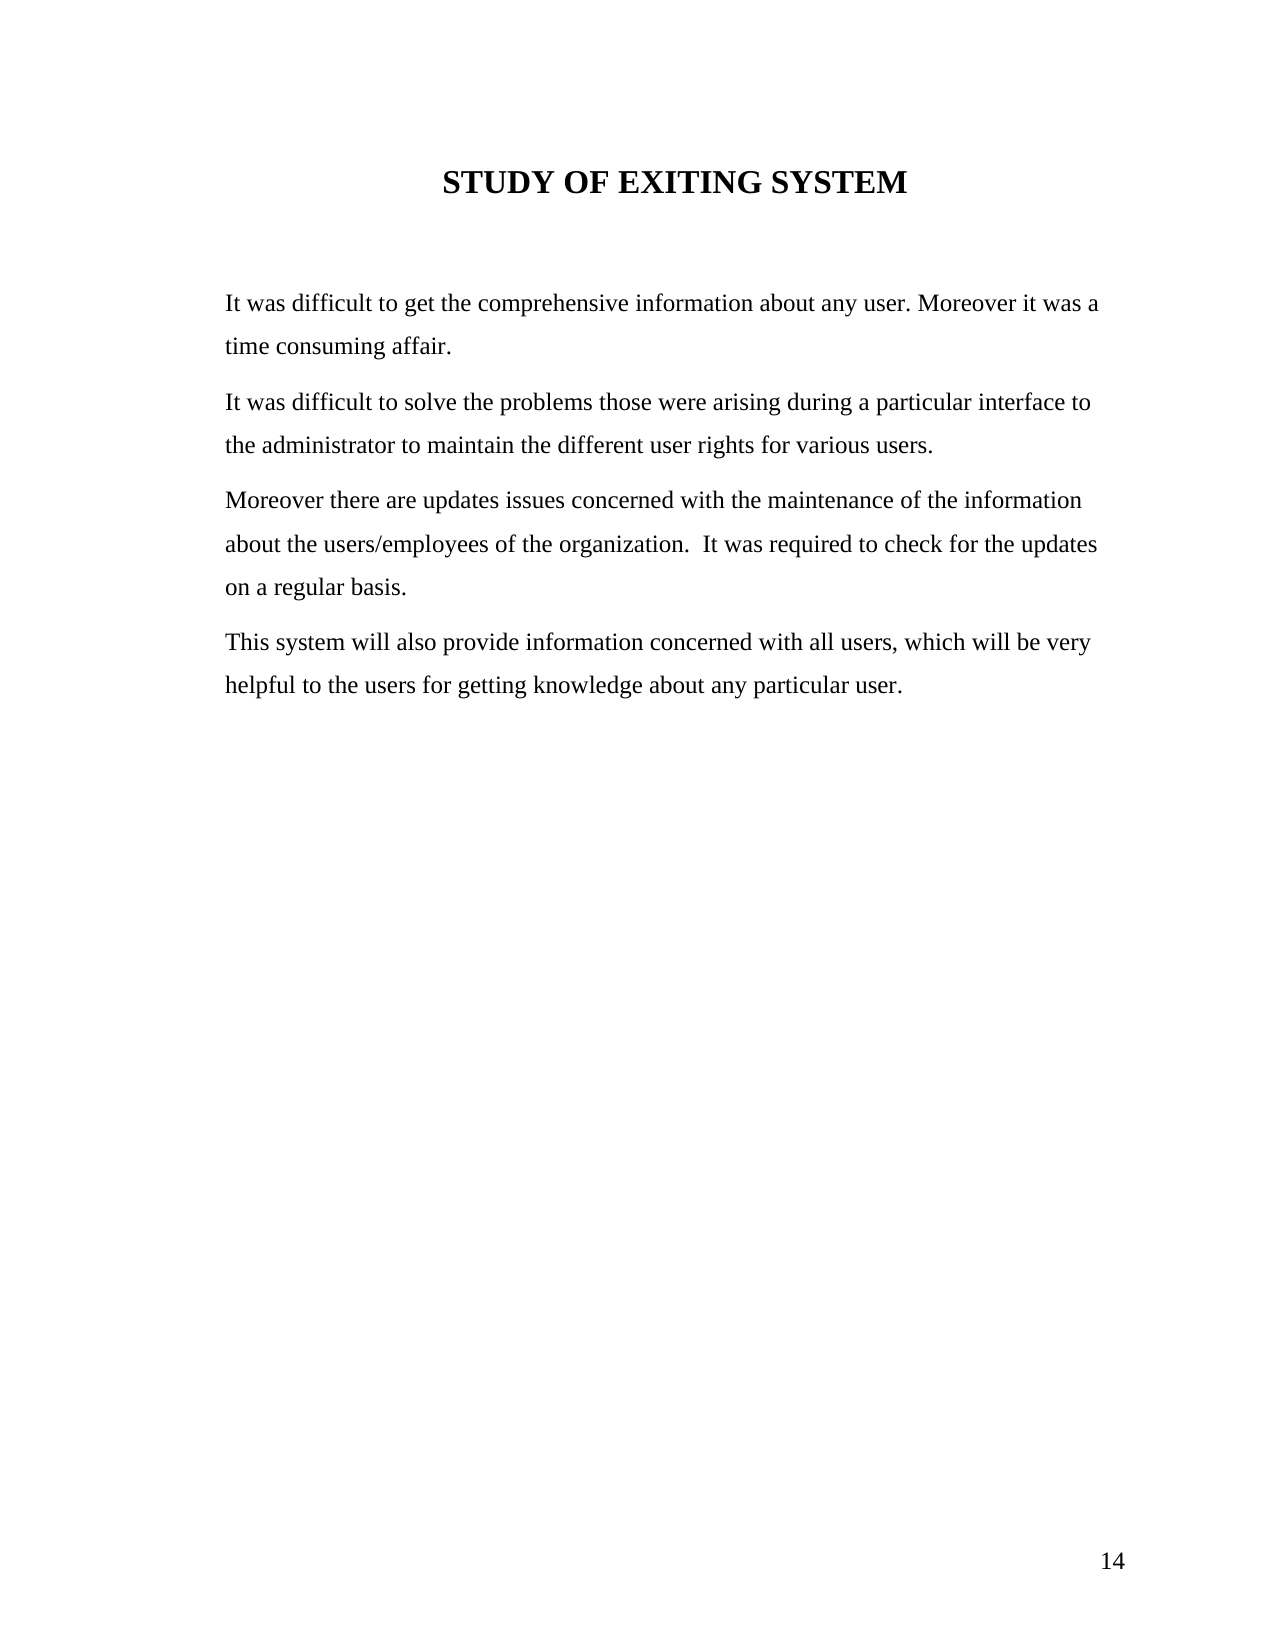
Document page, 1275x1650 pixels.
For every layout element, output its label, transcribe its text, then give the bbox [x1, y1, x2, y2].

text STUDY OF EXITING SYSTEM [225, 162, 1125, 201]
text It was difficult to get the comprehensive information about any user. Moreover it was a time consuming affair. [225, 288, 1125, 360]
text Moreover there are updates issues concerned with the maintenance of the information about the users/employees of the organization. It was required to check for the updates on a regular basis. [225, 486, 1125, 601]
text It was difficult to solve the problems those were arising during a particular interface to the administrator to maintain the different user rights for various users. [225, 387, 1125, 459]
text This system will also provide information concerned with all users, which will be very helpful to the users for getting knowledge about any particular user. [225, 627, 1125, 699]
